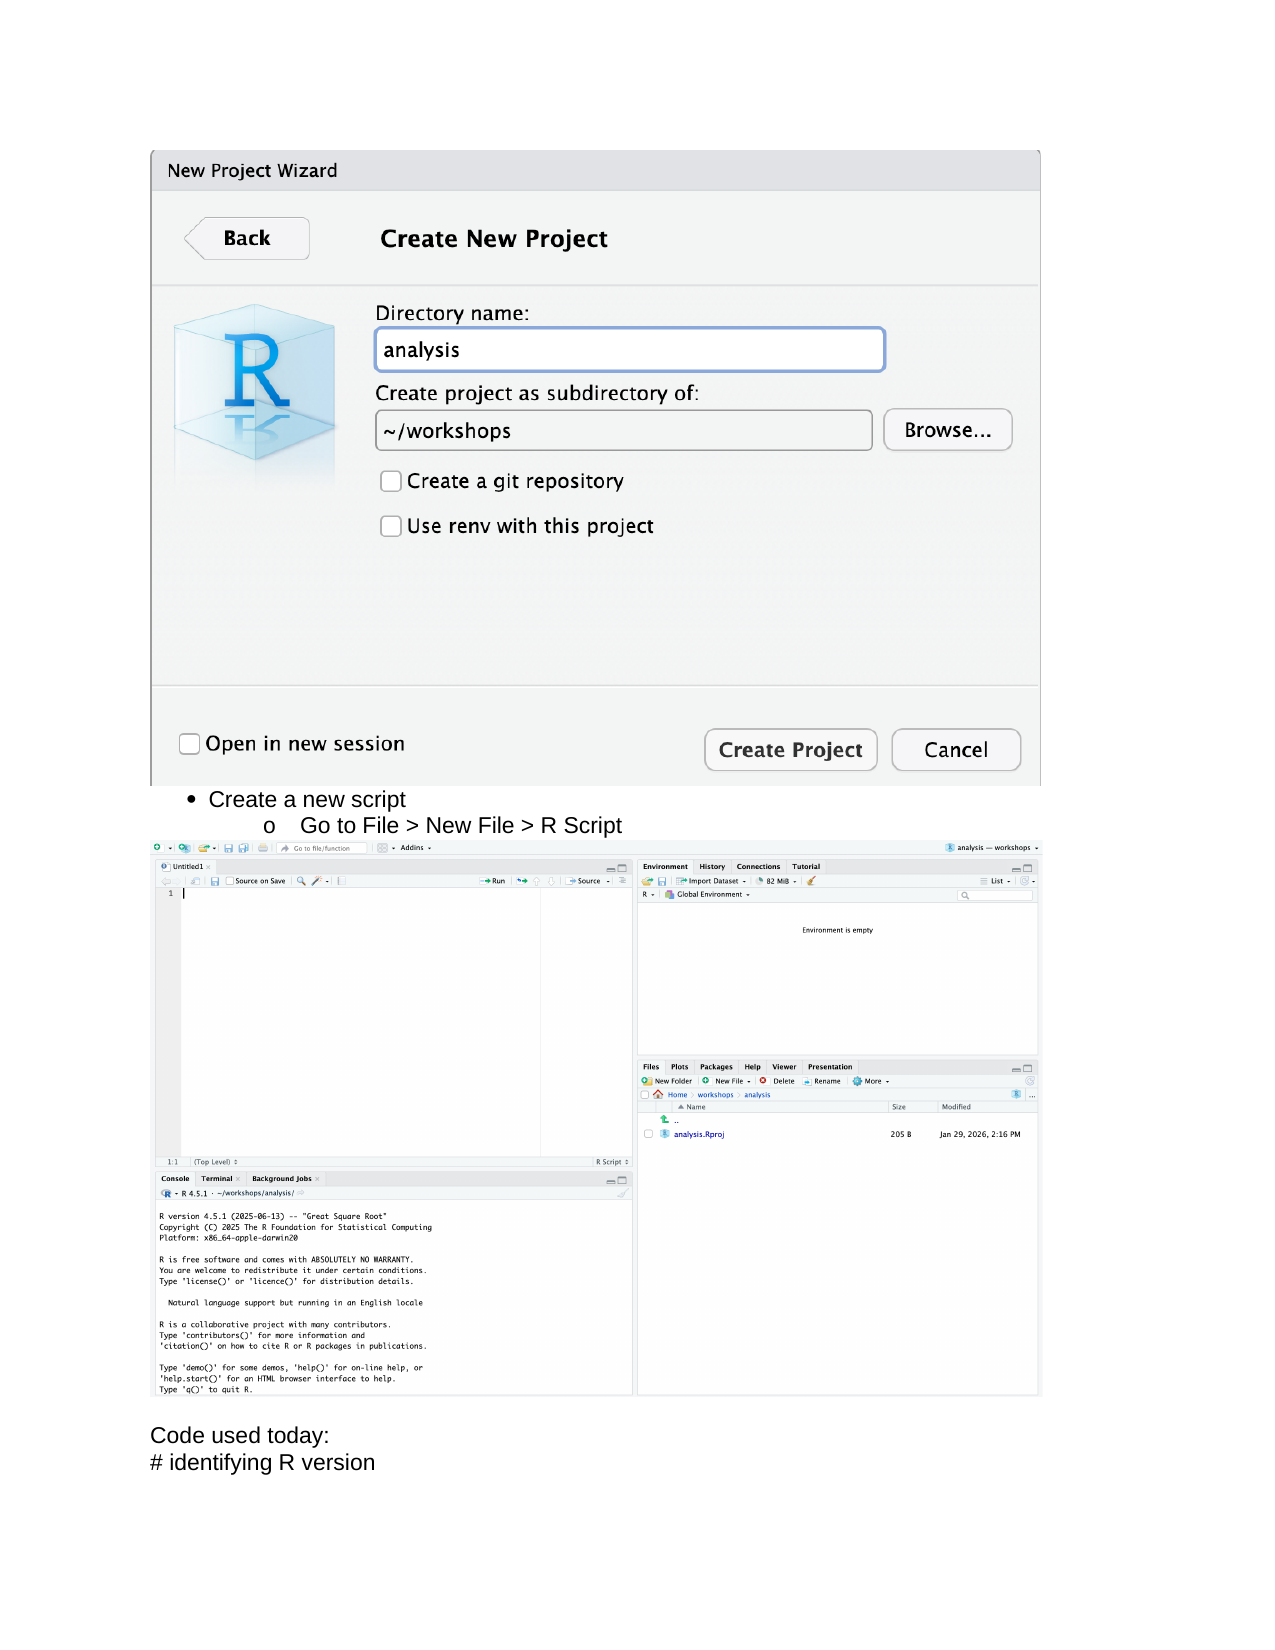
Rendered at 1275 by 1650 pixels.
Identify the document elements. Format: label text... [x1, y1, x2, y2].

picture [150, 150, 1041, 786]
list Create a new script [187, 786, 1125, 812]
picture [150, 840, 1043, 1397]
text Code used today: [150, 1422, 1125, 1449]
list Go to File > New File > R Script [262, 812, 1125, 841]
text # identifying R version [150, 1449, 1125, 1475]
